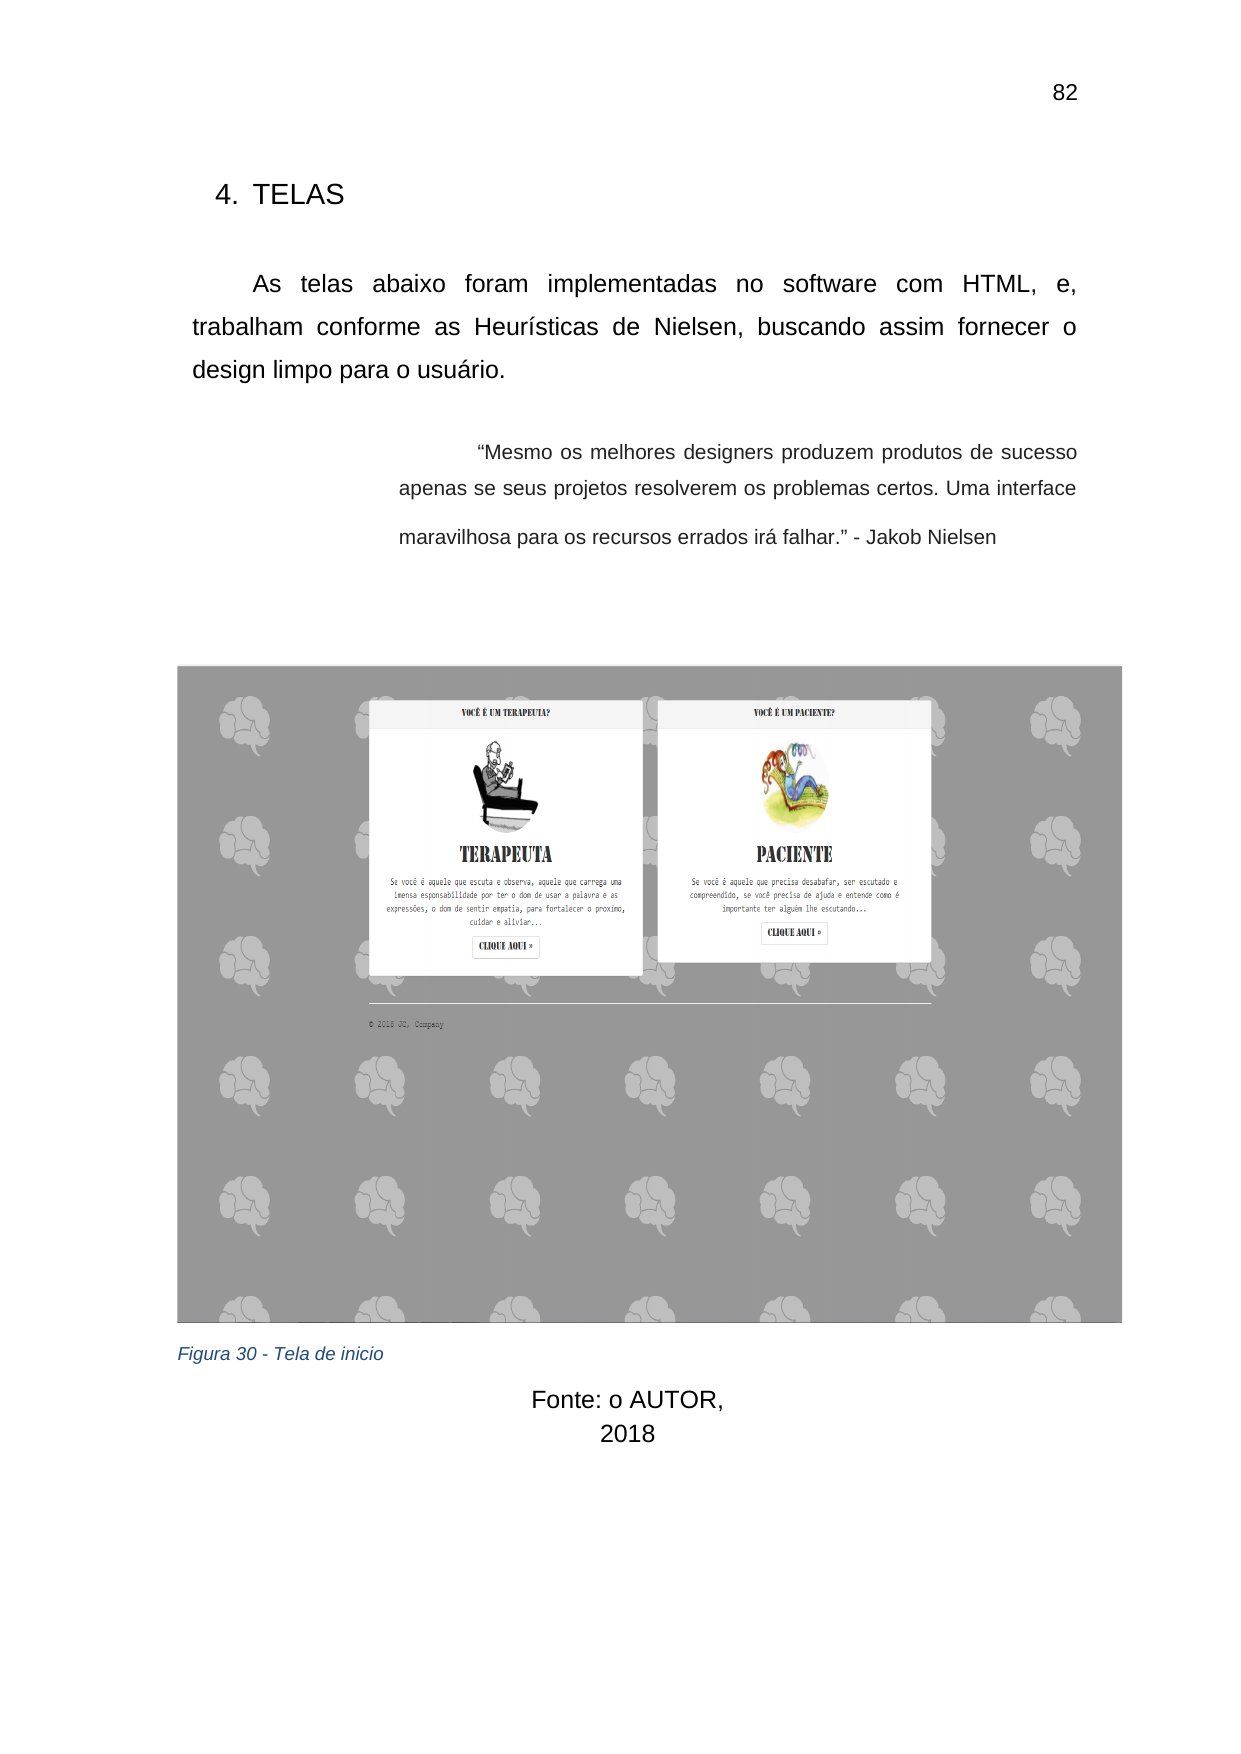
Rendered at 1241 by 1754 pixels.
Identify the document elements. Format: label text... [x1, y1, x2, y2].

text 2018 [177, 1418, 1078, 1447]
text “Mesmo os melhores designers produzem produtos de sucesso apenas se seus projetos resolverem os problemas certos. Uma interface maravilhosa para os recursos errados irá falhar.” - Jakob Nielsen [399, 500, 1078, 550]
text Fonte: o AUTOR, [177, 1386, 1078, 1414]
picture [177, 664, 1123, 1323]
text Figura 30 - Tela de inicio [177, 1343, 1078, 1365]
text As telas abaixo foram implementadas no software com HTML, e, trabalham conforme as Heurísticas de Nielsen, buscando assim fornecer o design limpo para o usuário. [192, 269, 1078, 384]
text “Mesmo os melhores designers produzem produtos de sucesso apenas se seus projetos resolverem os problemas certos. Uma interface maravilhosa para os recursos errados irá falhar.” - Jakob Nielsen [399, 440, 1078, 476]
list TELAS [215, 177, 1078, 211]
